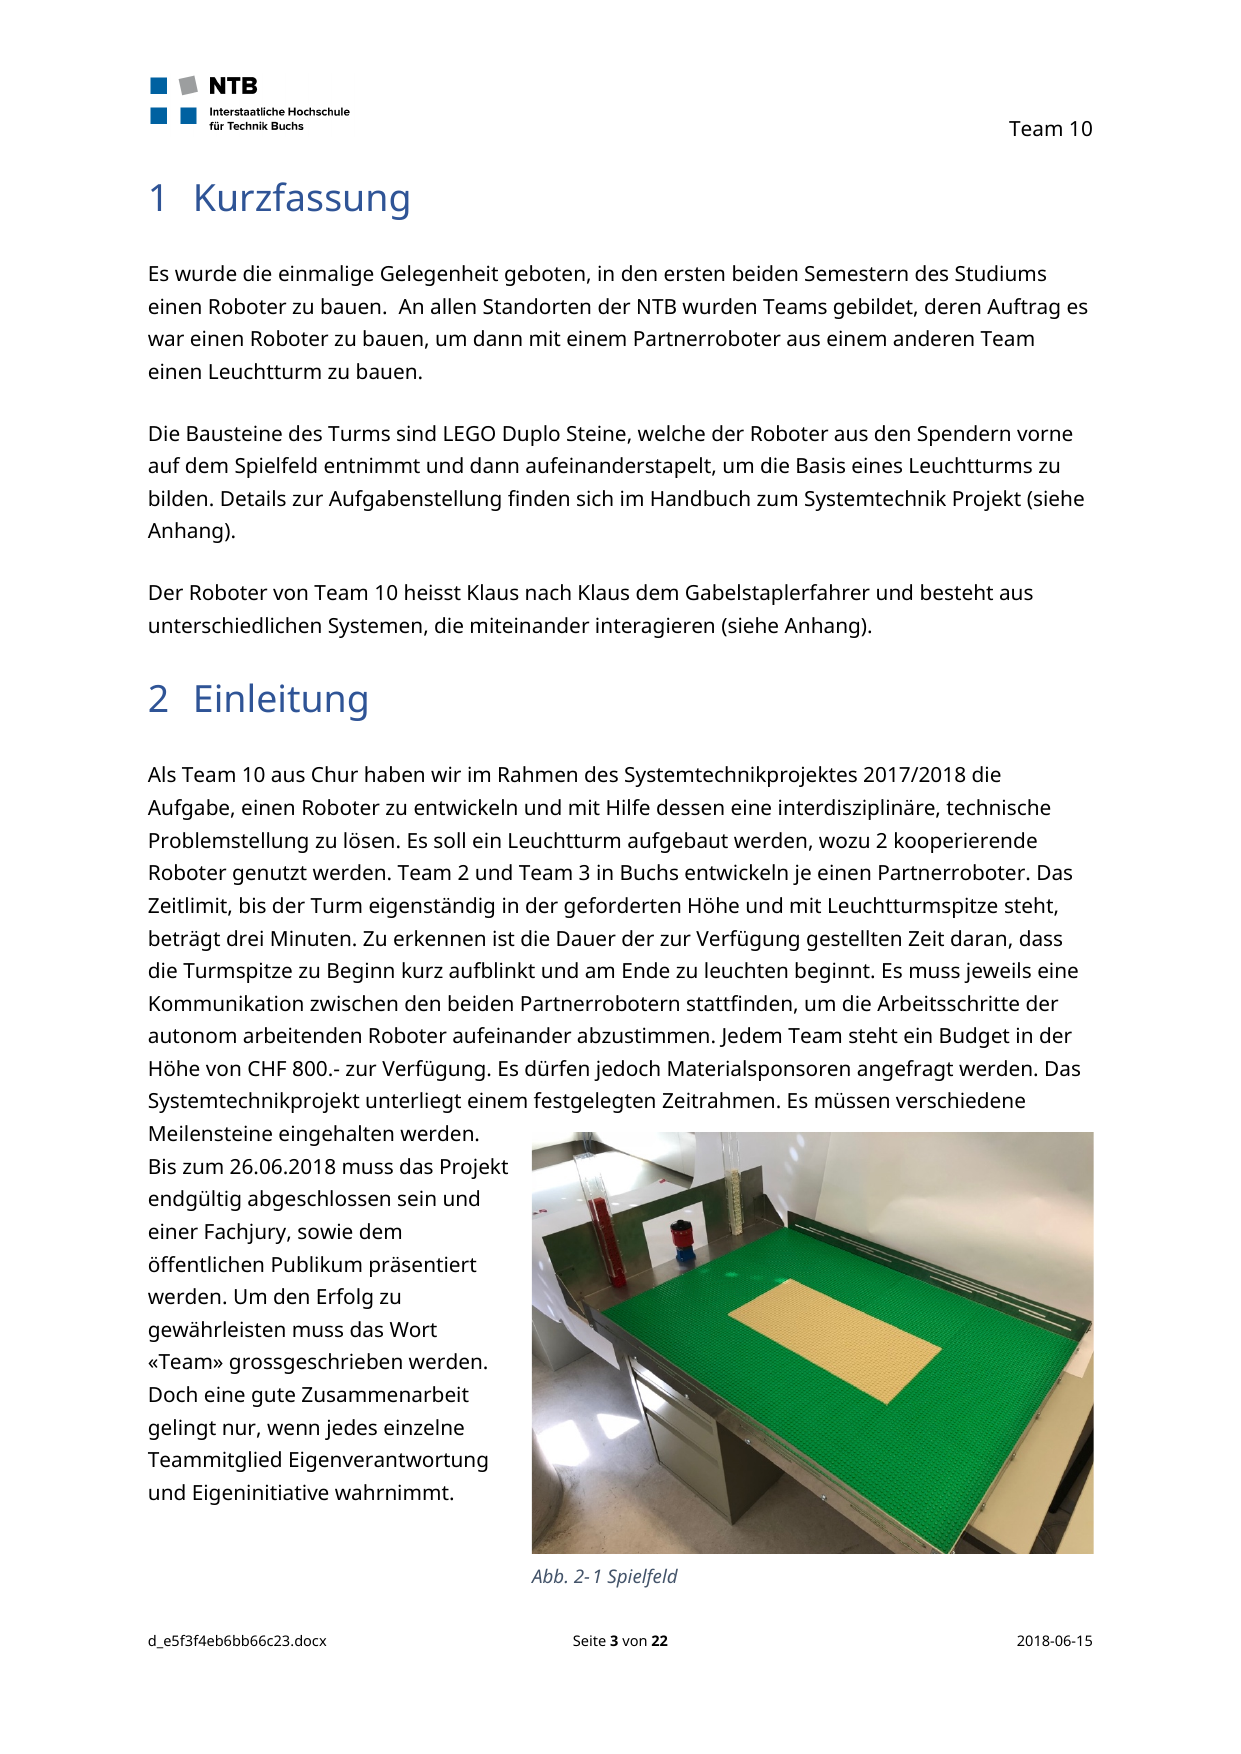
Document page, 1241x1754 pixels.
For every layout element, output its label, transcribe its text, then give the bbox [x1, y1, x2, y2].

subtitle Kurzfassung [148, 171, 1093, 222]
text Der Roboter von Team 10 heisst Klaus nach Klaus dem Gabelstaplerfahrer und besteht aus unterschiedlichen Systemen, die miteinander interagieren (siehe Anhang). [148, 578, 1093, 639]
picture [531, 1132, 1094, 1554]
picture [147, 73, 355, 137]
text Es wurde die einmalige Gelegenheit geboten, in den ersten beiden Semestern des Studiums einen Roboter zu bauen. An allen Standorten der NTB wurden Teams gebildet, deren Auftrag es war einen Roboter zu bauen, um dann mit einem Partnerroboter aus einem anderen Team einen Leuchtturm zu bauen. [148, 259, 1093, 386]
text Die Bausteine des Turms sind LEGO Duplo Steine, welche der Roboter aus den Spendern vorne auf dem Spielfeld entnimmt und dann aufeinanderstapelt, um die Basis eines Leuchtturms zu bilden. Details zur Aufgabenstellung finden sich im Handbuch zum Systemtechnik Projekt (siehe Anhang). [148, 419, 1093, 545]
subtitle Einleitung [148, 673, 1093, 724]
